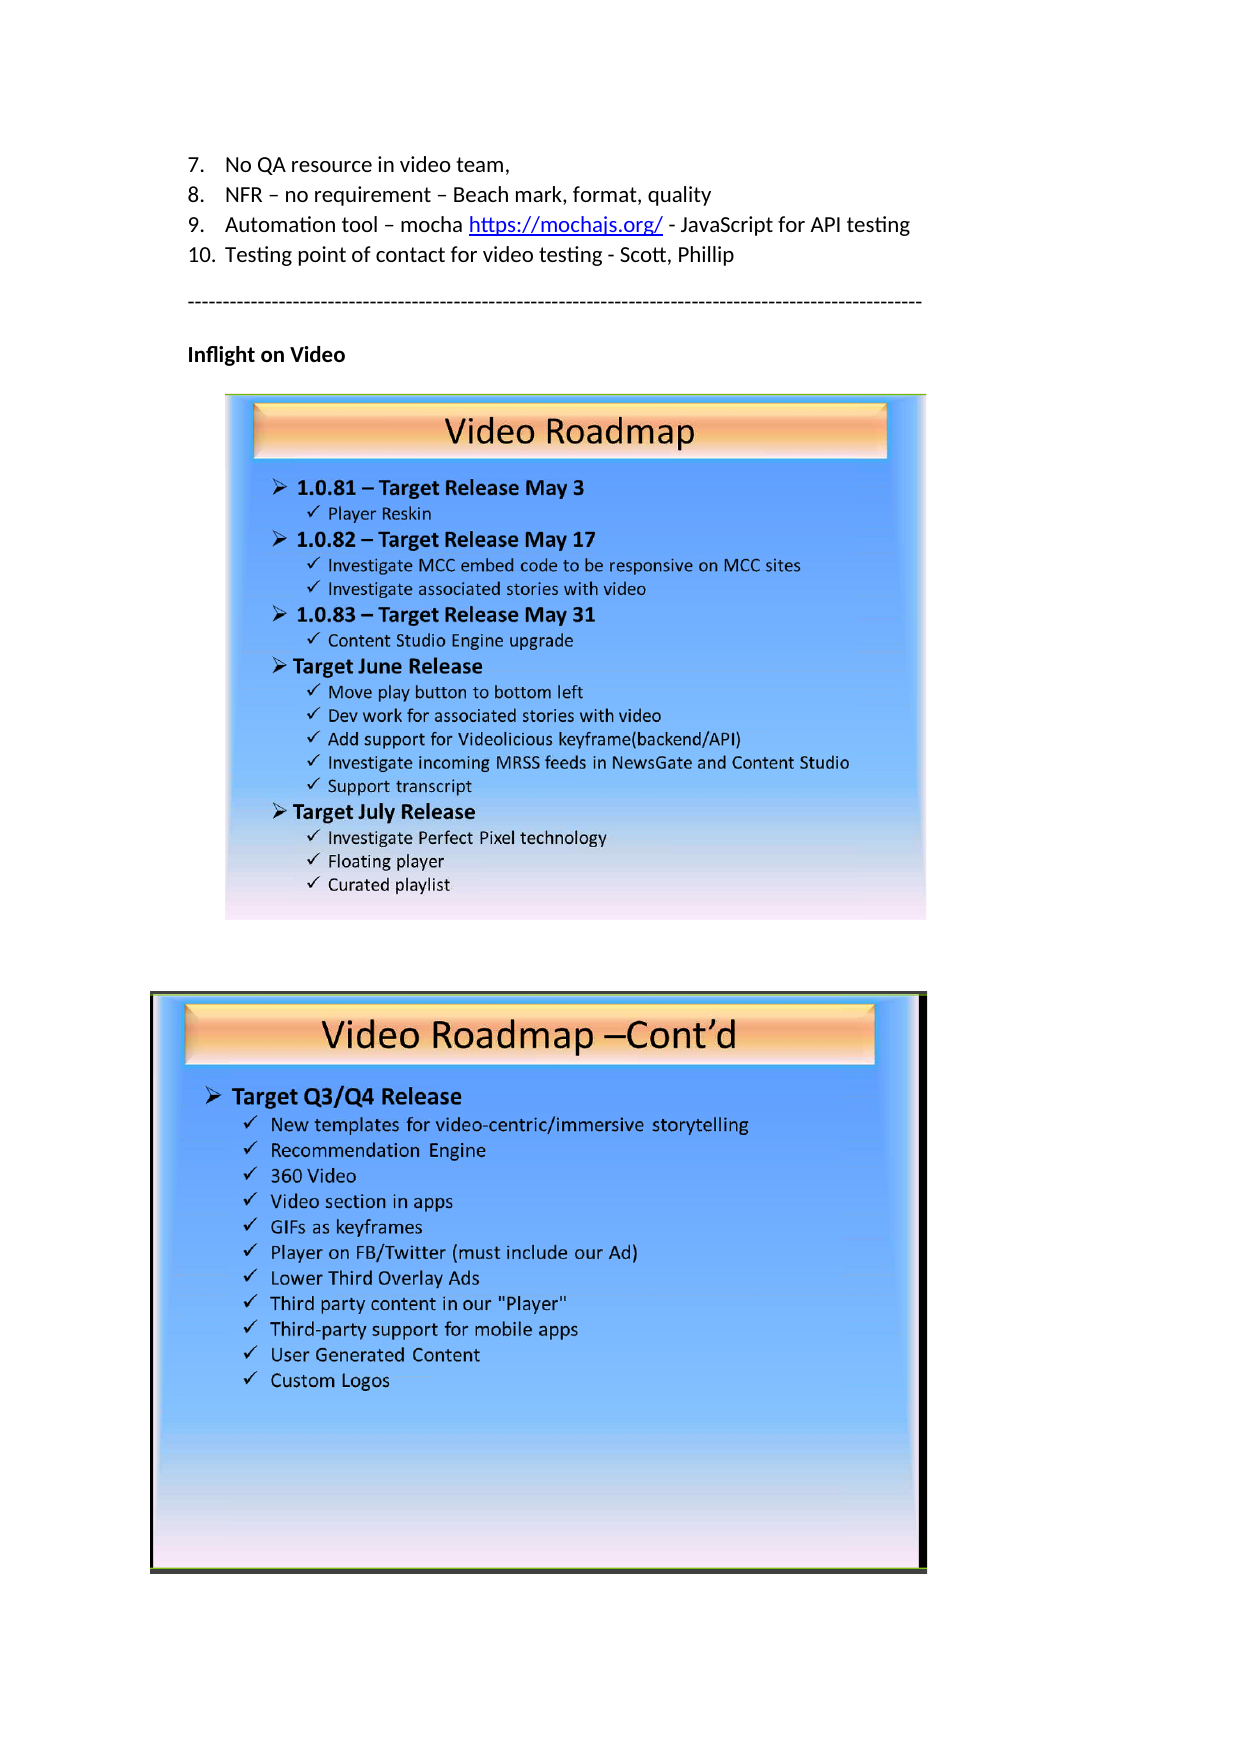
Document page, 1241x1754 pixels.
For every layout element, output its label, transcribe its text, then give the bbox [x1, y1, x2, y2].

picture [150, 991, 928, 1574]
picture [225, 393, 927, 920]
list No QA resource in video team, [187, 150, 1090, 178]
list NFR – no requirement – Beach mark, format, quality [187, 180, 1090, 208]
list Testing point of contact for video testing - Scott, Phillip [187, 241, 1090, 269]
text --------------------------------------------------------------------------------------------------------- [187, 287, 1090, 316]
list Automation tool – mocha https://mochajs.org/ - JavaScript for API testing [187, 210, 1090, 238]
text Inflight on Video [187, 341, 1090, 368]
